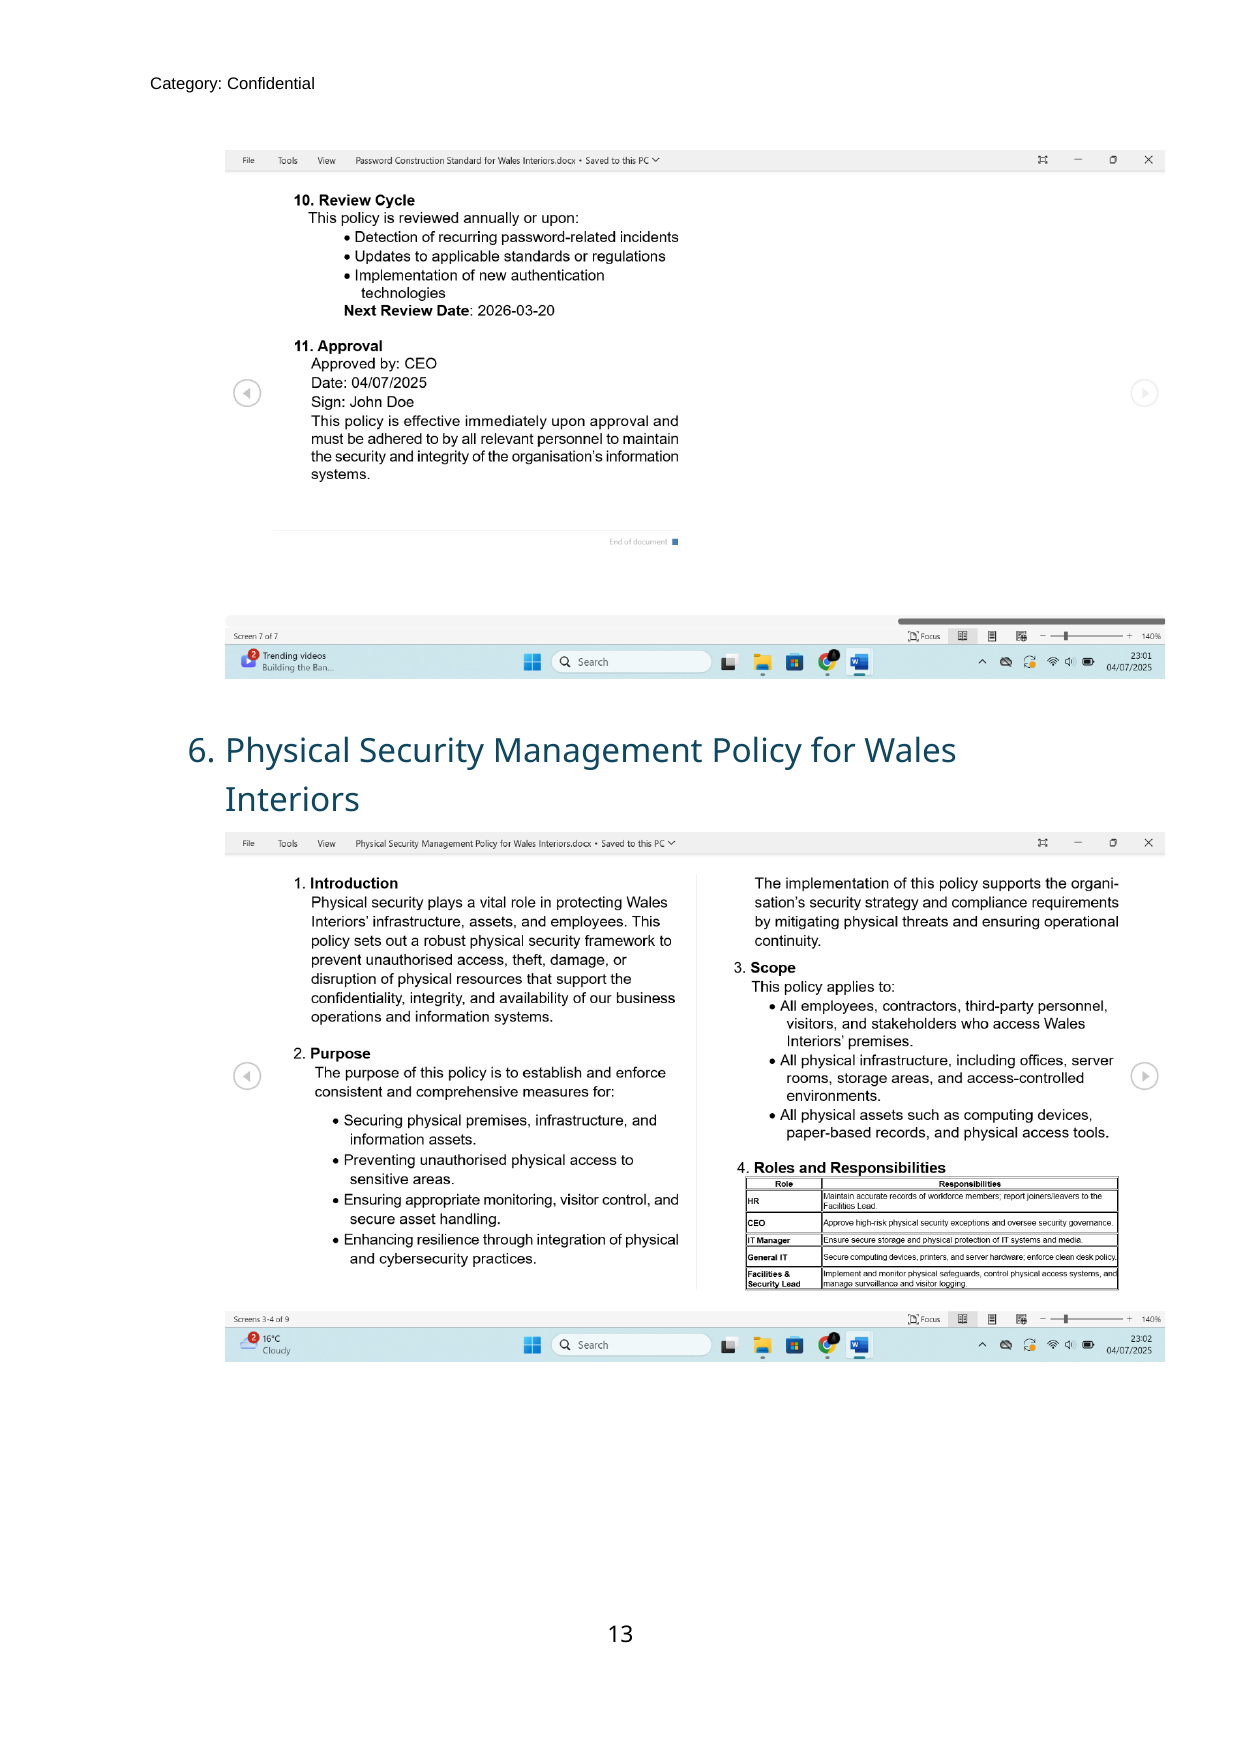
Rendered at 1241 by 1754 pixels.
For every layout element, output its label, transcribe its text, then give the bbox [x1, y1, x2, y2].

subtitle Physical Security Management Policy for Wales Interiors [187, 726, 1090, 821]
picture [225, 150, 1166, 679]
picture [225, 832, 1166, 1362]
